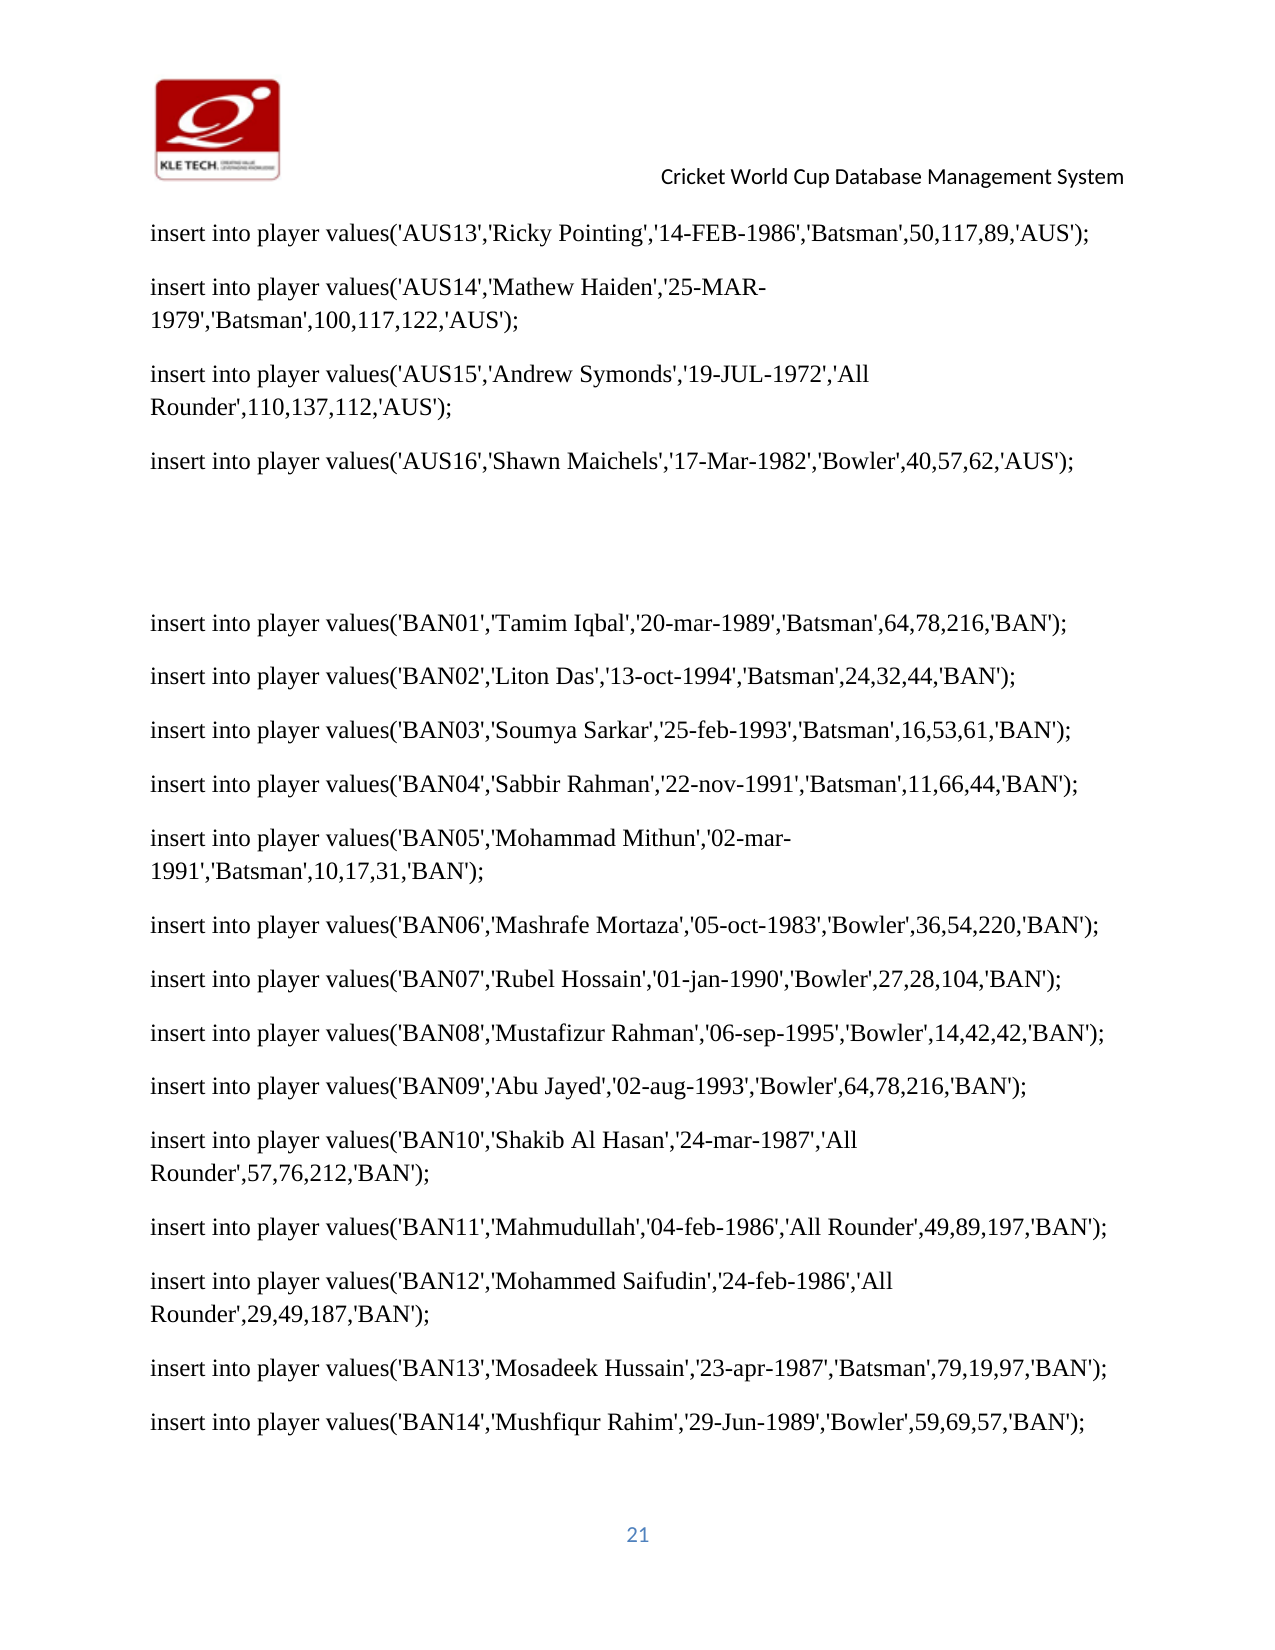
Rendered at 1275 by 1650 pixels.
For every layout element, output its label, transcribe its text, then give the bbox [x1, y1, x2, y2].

text insert into player values('AUS13','Ricky Pointing','14-FEB-1986','Batsman',50,117,89,'AUS'); [150, 218, 1125, 247]
picture [150, 73, 285, 185]
text insert into player values('BAN06','Mashrafe Mortaza','05-oct-1983','Bowler',36,54,220,'BAN'); [150, 910, 1125, 939]
text insert into player values('BAN05','Mohammad Mithun','02-mar-1991','Batsman',10,17,31,'BAN'); [150, 823, 1125, 885]
text insert into player values('BAN14','Mushfiqur Rahim','29-Jun-1989','Bowler',59,69,57,'BAN'); [150, 1407, 1125, 1436]
text insert into player values('BAN07','Rubel Hossain','01-jan-1990','Bowler',27,28,104,'BAN'); [150, 964, 1125, 992]
text insert into player values('BAN02','Liton Das','13-oct-1994','Batsman',24,32,44,'BAN'); [150, 661, 1125, 690]
text insert into player values('BAN08','Mustafizur Rahman','06-sep-1995','Bowler',14,42,42,'BAN'); [150, 1018, 1125, 1046]
text insert into player values('BAN12','Mohammed Saifudin','24-feb-1986','All Rounder',29,49,187,'BAN'); [150, 1266, 1125, 1328]
text insert into player values('BAN04','Sabbir Rahman','22-nov-1991','Batsman',11,66,44,'BAN'); [150, 769, 1125, 798]
text insert into player values('AUS14','Mathew Haiden','25-MAR-1979','Batsman',100,117,122,'AUS'); [150, 272, 1125, 334]
text insert into player values('AUS16','Shawn Maichels','17-Mar-1982','Bowler',40,57,62,'AUS'); [150, 446, 1125, 475]
text insert into player values('BAN13','Mosadeek Hussain','23-apr-1987','Batsman',79,19,97,'BAN'); [150, 1353, 1125, 1382]
text insert into player values('BAN03','Soumya Sarkar','25-feb-1993','Batsman',16,53,61,'BAN'); [150, 715, 1125, 744]
text insert into player values('AUS15','Andrew Symonds','19-JUL-1972','All Rounder',110,137,112,'AUS'); [150, 359, 1125, 421]
text insert into player values('BAN09','Abu Jayed','02-aug-1993','Bowler',64,78,216,'BAN'); [150, 1071, 1125, 1100]
text insert into player values('BAN11','Mahmudullah','04-feb-1986','All Rounder',49,89,197,'BAN'); [150, 1212, 1125, 1241]
text insert into player values('BAN01','Tamim Iqbal','20-mar-1989','Batsman',64,78,216,'BAN'); [150, 608, 1125, 636]
text insert into player values('BAN10','Shakib Al Hasan','24-mar-1987','All Rounder',57,76,212,'BAN'); [150, 1125, 1125, 1187]
